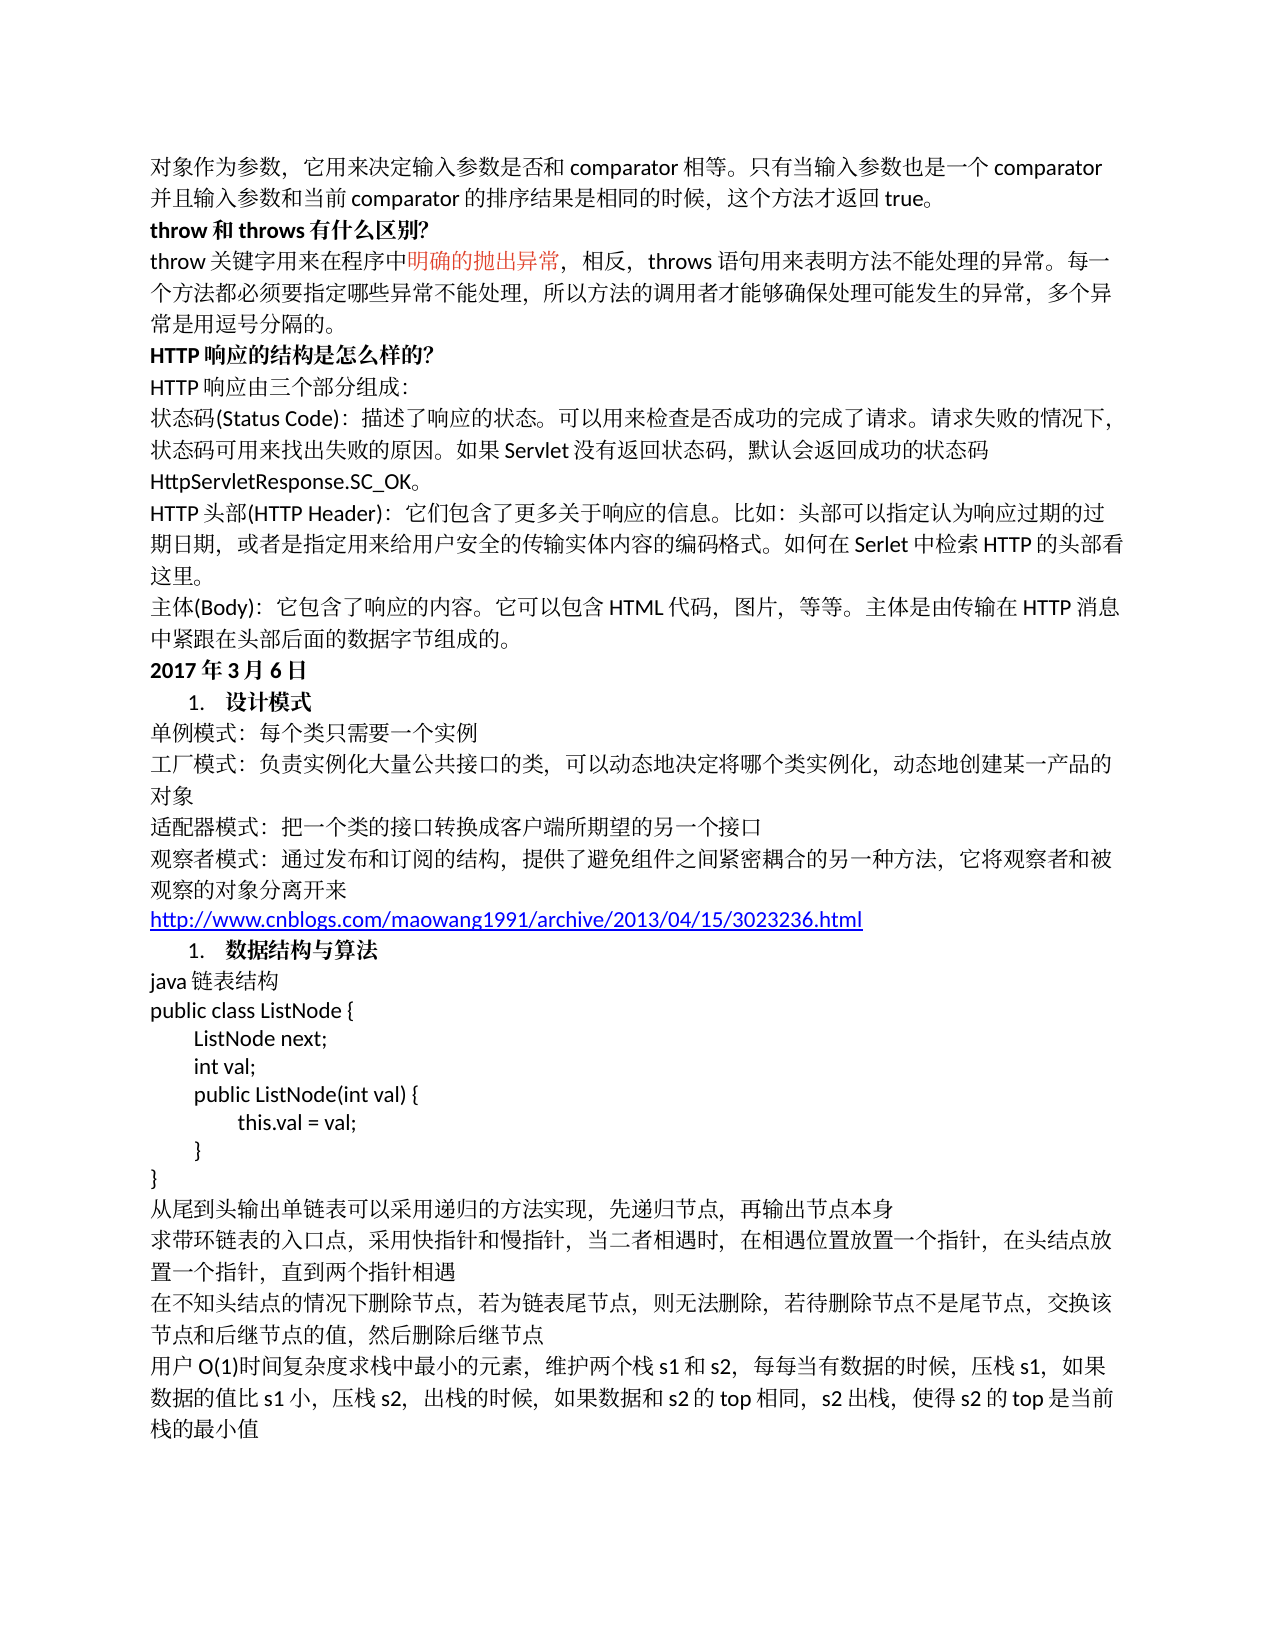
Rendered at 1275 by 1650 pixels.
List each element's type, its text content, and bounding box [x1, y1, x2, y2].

text 观察者模式：通过发布和订阅的结构，提供了避免组件之间紧密耦合的另一种方法，它将观察者和被观察的对象分离开来 [150, 842, 1125, 905]
text } [150, 1136, 1125, 1164]
text 单例模式：每个类只需要一个实例 [150, 716, 1125, 748]
text java链表结构 [150, 964, 1125, 996]
text this.val = val; [150, 1108, 1125, 1136]
text 2017年3月6日 [150, 653, 1125, 685]
text 适配器模式：把一个类的接口转换成客户端所期望的另一个接口 [150, 811, 1125, 842]
text 状态码(Status Code)：描述了响应的状态。可以用来检查是否成功的完成了请求。请求失败的情况下，状态码可用来找出失败的原因。如果Servlet没有返回状态码，默认会返回成功的状态码HttpServletResponse.SC_OK。 [150, 402, 1125, 496]
text throw和throws有什么区别？ [150, 213, 1125, 244]
text HTTP头部(HTTP Header)：它们包含了更多关于响应的信息。比如：头部可以指定认为响应过期的过期日期，或者是指定用来给用户安全的传输实体内容的编码格式。如何在Serlet中检索HTTP的头部看这里。 [150, 496, 1125, 590]
text 用户O(1)时间复杂度求栈中最小的元素，维护两个栈s1和s2，每每当有数据的时候，压栈s1，如果数据的值比s1小，压栈s2，出栈的时候，如果数据和s2的top相同，s2出栈，使得s2的top是当前栈的最小值 [150, 1349, 1125, 1444]
text http://www.cnblogs.com/maowang1991/archive/2013/04/15/3023236.html [150, 905, 1125, 933]
list 数据结构与算法 [187, 933, 1125, 964]
text ListNode next; [150, 1024, 1125, 1052]
text 求带环链表的入口点，采用快指针和慢指针，当二者相遇时，在相遇位置放置一个指针，在头结点放置一个指针，直到两个指针相遇 [150, 1223, 1125, 1286]
text 在不知头结点的情况下删除节点，若为链表尾节点，则无法删除，若待删除节点不是尾节点，交换该节点和后继节点的值，然后删除后继节点 [150, 1286, 1125, 1349]
text HTTP响应由三个部分组成： [150, 370, 1125, 402]
text 主体(Body)：它包含了响应的内容。它可以包含HTML代码，图片，等等。主体是由传输在HTTP消息中紧跟在头部后面的数据字节组成的。 [150, 590, 1125, 653]
text throw关键字用来在程序中明确的抛出异常，相反，throws语句用来表明方法不能处理的异常。每一个方法都必须要指定哪些异常不能处理，所以方法的调用者才能够确保处理可能发生的异常，多个异常是用逗号分隔的。 [150, 244, 1125, 339]
text HTTP响应的结构是怎么样的？ [150, 339, 1125, 370]
text } [150, 1164, 1125, 1192]
text public class ListNode { [150, 996, 1125, 1024]
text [150, 150, 1125, 213]
text 工厂模式：负责实例化大量公共接口的类，可以动态地决定将哪个类实例化，动态地创建某一产品的对象 [150, 748, 1125, 811]
text public ListNode(int val) { [150, 1080, 1125, 1108]
text int val; [150, 1052, 1125, 1080]
text 从尾到头输出单链表可以采用递归的方法实现，先递归节点，再输出节点本身 [150, 1192, 1125, 1223]
list 设计模式 [187, 685, 1125, 716]
